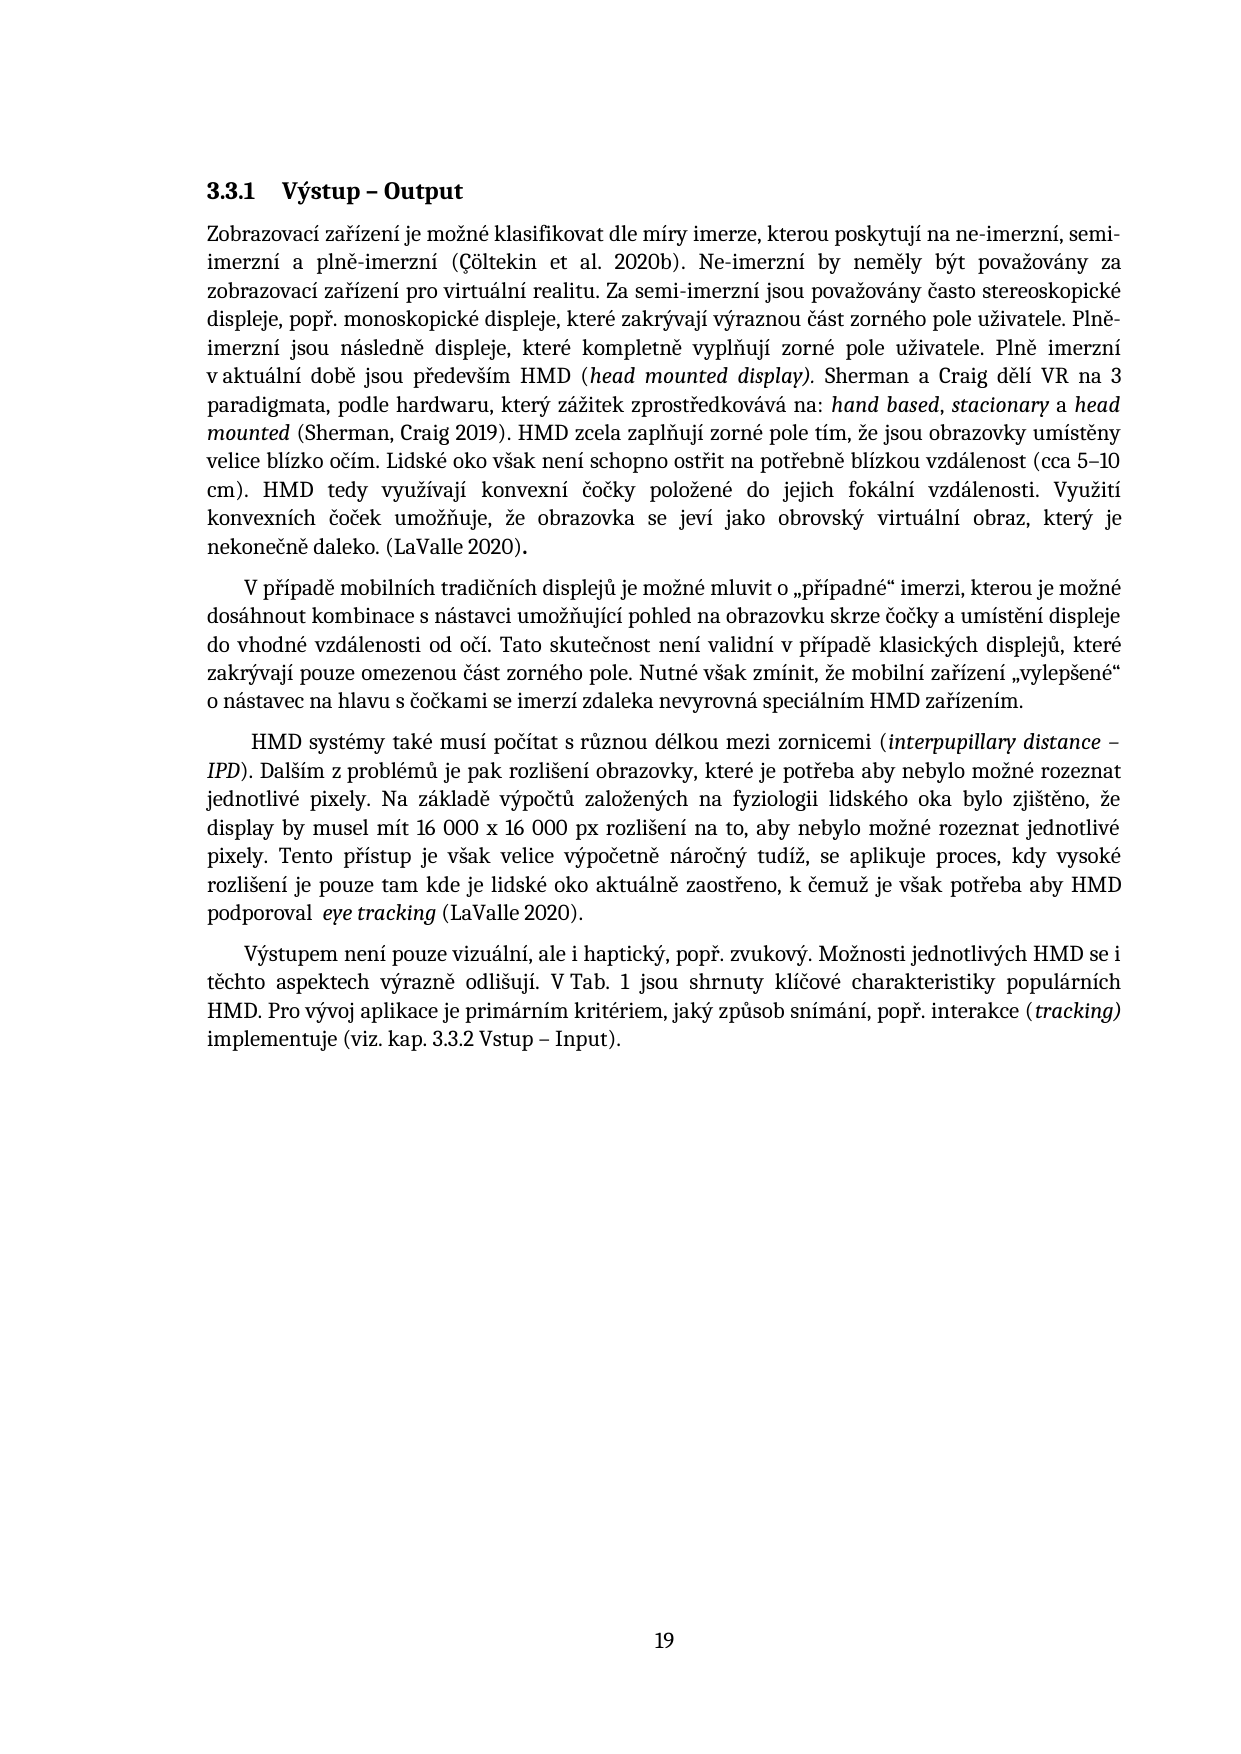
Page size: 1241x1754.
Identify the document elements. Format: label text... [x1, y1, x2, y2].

text Zobrazovací zařízení je možné klasifikovat dle míry imerze, kterou poskytují na ne-imerzní, semi-imerzní a plně-imerzní (Çöltekin et al. 2020b). Ne-imerzní by neměly být považovány za zobrazovací zařízení pro virtuální realitu. Za semi-imerzní jsou považovány často stereoskopické displeje, popř. monoskopické displeje, které zakrývají výraznou část zorného pole uživatele. Plně-imerzní jsou následně displeje, které kompletně vyplňují zorné pole uživatele. Plně imerzní v aktuální době jsou především HMD (head mounted display). Sherman a Craig dělí VR na 3 paradigmata, podle hardwaru, který zážitek zprostředkovává na: hand based, stacionary a head mounted (Sherman, Craig 2019). HMD zcela zaplňují zorné pole tím, že jsou obrazovky umístěny velice blízko očím. Lidské oko však není schopno ostřit na potřebně blízkou vzdálenost (cca 5–10 cm). HMD tedy využívají konvexní čočky položené do jejich fokální vzdálenosti. Využití konvexních čoček umožňuje, že obrazovka se jeví jako obrovský virtuální obraz, který je nekonečně daleko. (LaValle 2020). [207, 221, 1122, 560]
text Výstupem není pouze vizuální, ale i haptický, popř. zvukový. Možnosti jednotlivých HMD se i těchto aspektech výrazně odlišují. V Tab. 1 jsou shrnuty klíčové charakteristiky populárních HMD. Pro vývoj aplikace je primárním kritériem, jaký způsob snímání, popř. interakce (tracking) implementuje (viz. kap. 3.3.2 Vstup – Input). [207, 941, 1122, 1052]
text V případě mobilních tradičních displejů je možné mluvit o „případné“ imerzi, kterou je možné dosáhnout kombinace s nástavci umožňující pohled na obrazovku skrze čočky a umístění displeje do vhodné vzdálenosti od očí. Tato skutečnost není validní v případě klasických displejů, které zakrývají pouze omezenou část zorného pole. Nutné však zmínit, že mobilní zařízení „vylepšené“ o nástavec na hlavu s čočkami se imerzí zdaleka nevyrovná speciálním HMD zařízením. [207, 574, 1122, 714]
subtitle Výstup – Output [207, 177, 1122, 206]
text HMD systémy také musí počítat s různou délkou mezi zornicemi (interpupillary distance – IPD). Dalším z problémů je pak rozlišení obrazovky, které je potřeba aby nebylo možné rozeznat jednotlivé pixely. Na základě výpočtů založených na fyziologii lidského oka bylo zjištěno, že display by musel mít 16 000 x 16 000 px rozlišení na to, aby nebylo možné rozeznat jednotlivé pixely. Tento přístup je však velice výpočetně náročný tudíž, se aplikuje proces, kdy vysoké rozlišení je pouze tam kde je lidské oko aktuálně zaostřeno, k čemuž je však potřeba aby HMD podporoval eye tracking (LaValle 2020). [207, 729, 1122, 926]
